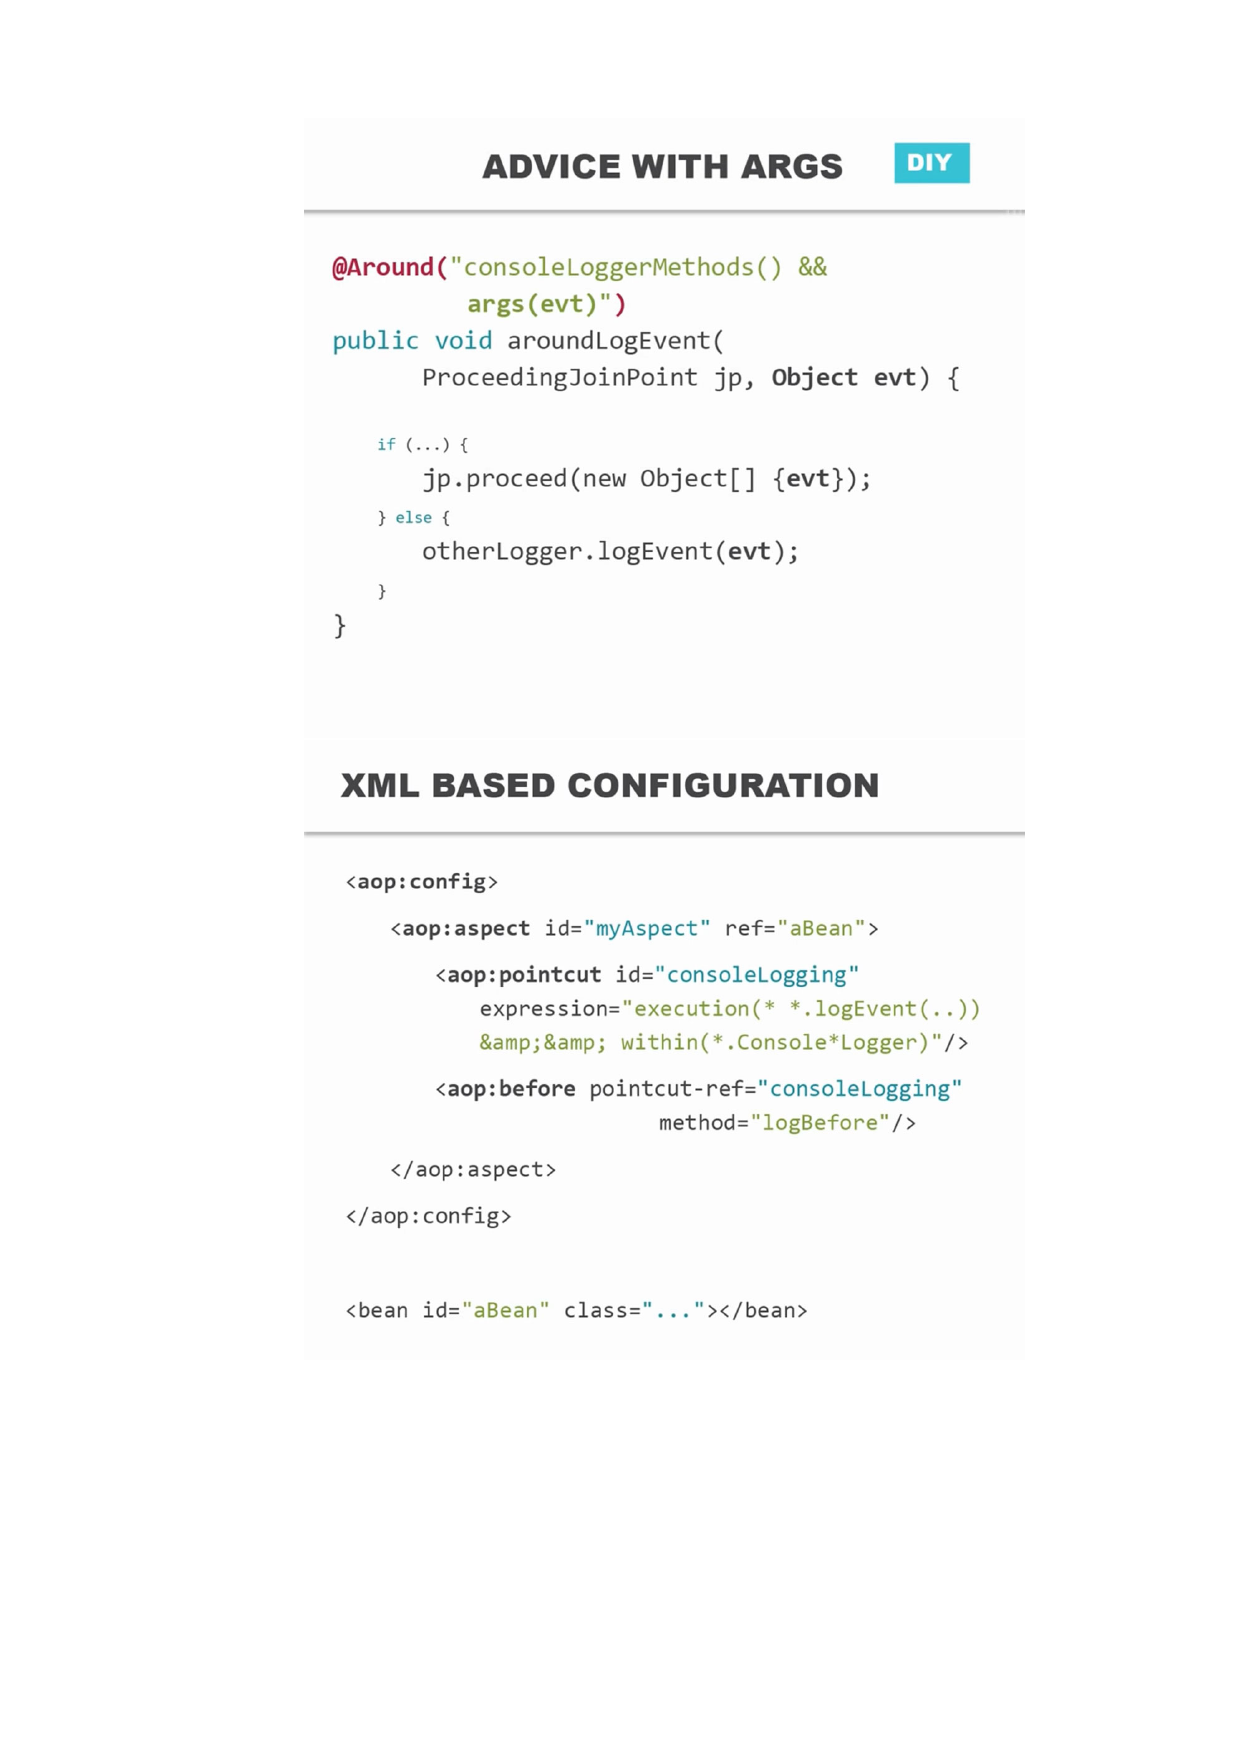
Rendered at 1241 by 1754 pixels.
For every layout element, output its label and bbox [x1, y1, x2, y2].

picture [304, 740, 1025, 1360]
picture [304, 118, 1025, 738]
